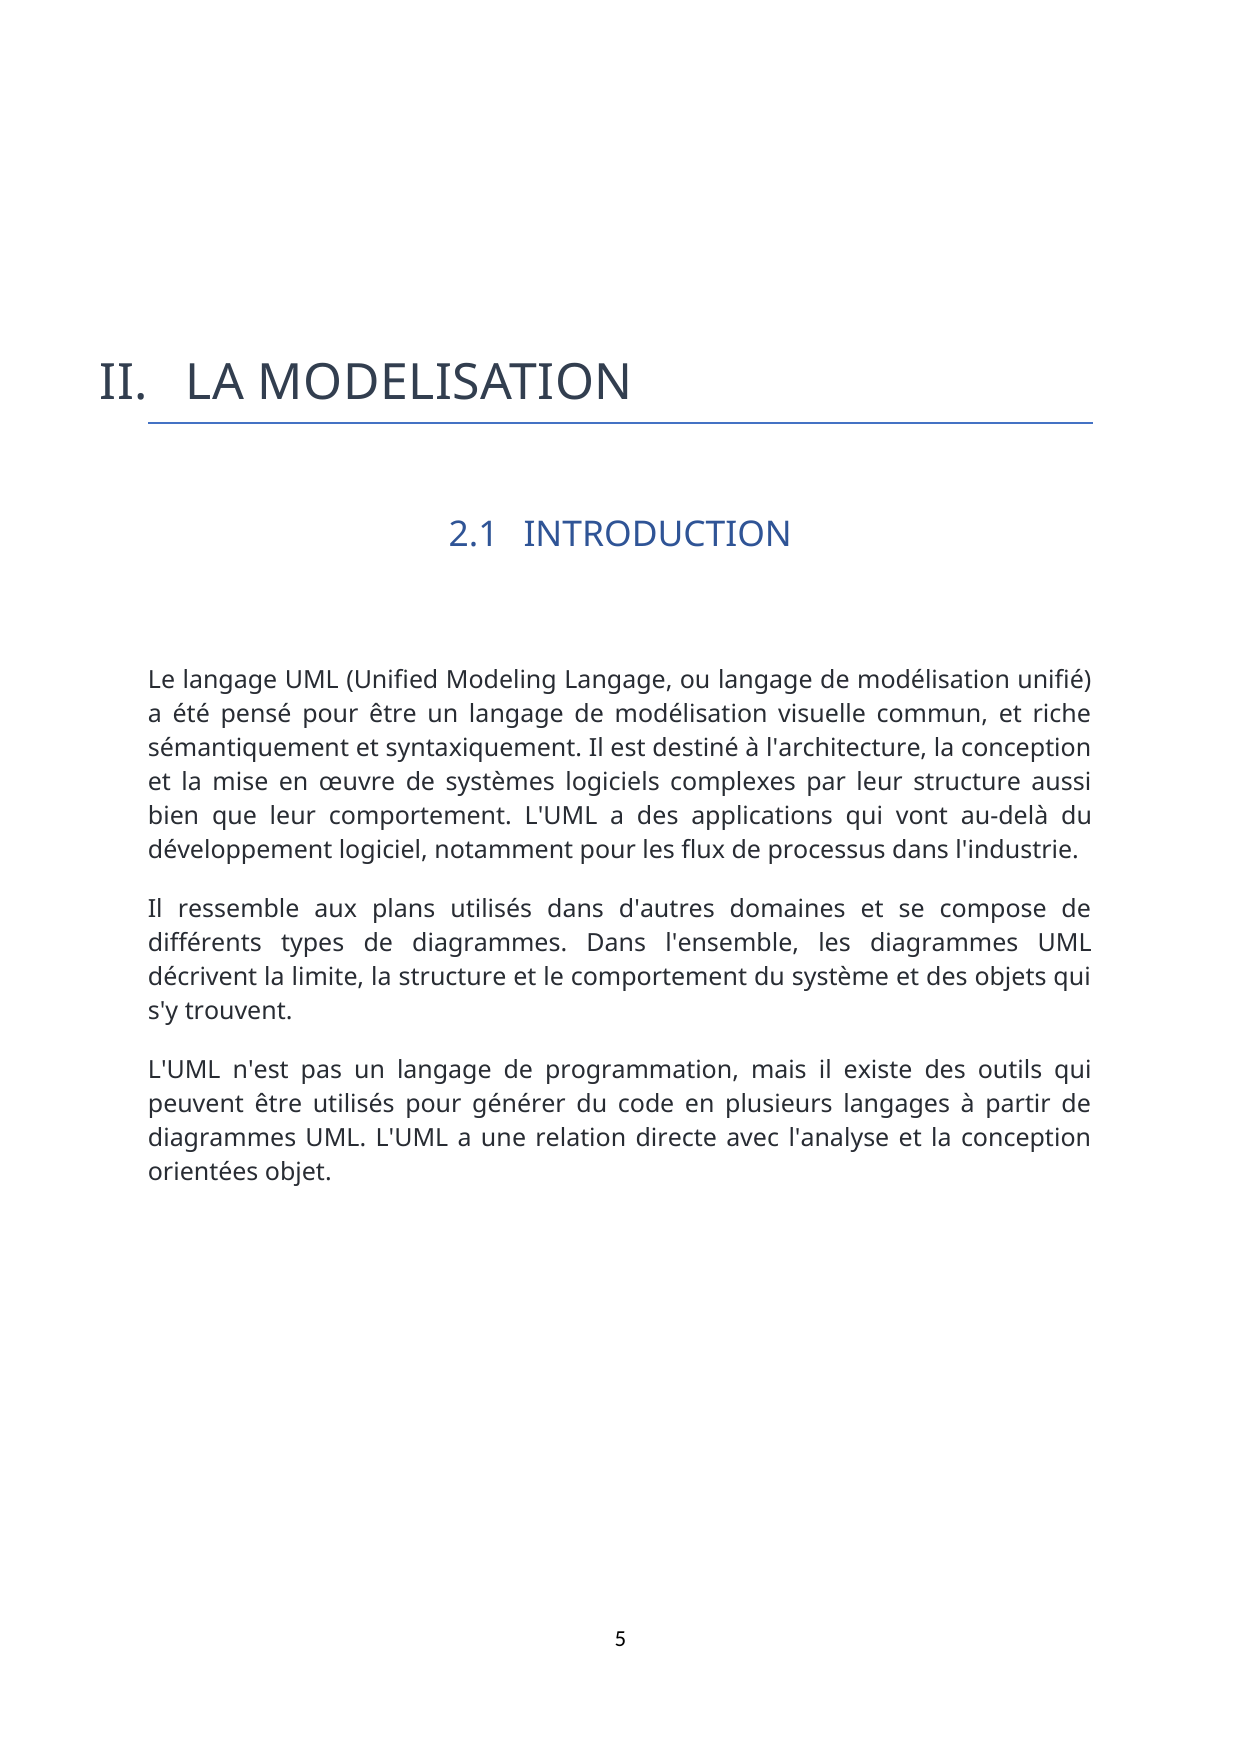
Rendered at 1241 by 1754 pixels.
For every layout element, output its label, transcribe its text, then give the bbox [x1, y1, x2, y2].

text Le langage UML (Unified Modeling Langage, ou langage de modélisation unifié) a été pensé pour être un langage de modélisation visuelle commun, et riche sémantiquement et syntaxiquement. Il est destiné à l'architecture, la conception et la mise en œuvre de systèmes logiciels complexes par leur structure aussi bien que leur comportement. L'UML a des applications qui vont au-delà du développement logiciel, notamment pour les flux de processus dans l'industrie. [148, 661, 1093, 866]
text Il ressemble aux plans utilisés dans d'autres domaines et se compose de différents types de diagrammes. Dans l'ensemble, les diagrammes UML décrivent la limite, la structure et le comportement du système et des objets qui s'y trouvent. [148, 891, 1093, 1027]
text L'UML n'est pas un langage de programmation, mais il existe des outils qui peuvent être utilisés pour générer du code en plusieurs langages à partir de diagrammes UML. L'UML a une relation directe avec l'analyse et la conception orientées objet. [148, 1052, 1093, 1188]
title LA MODELISATION [148, 346, 1093, 422]
list INTRODUCTION [148, 509, 1093, 557]
